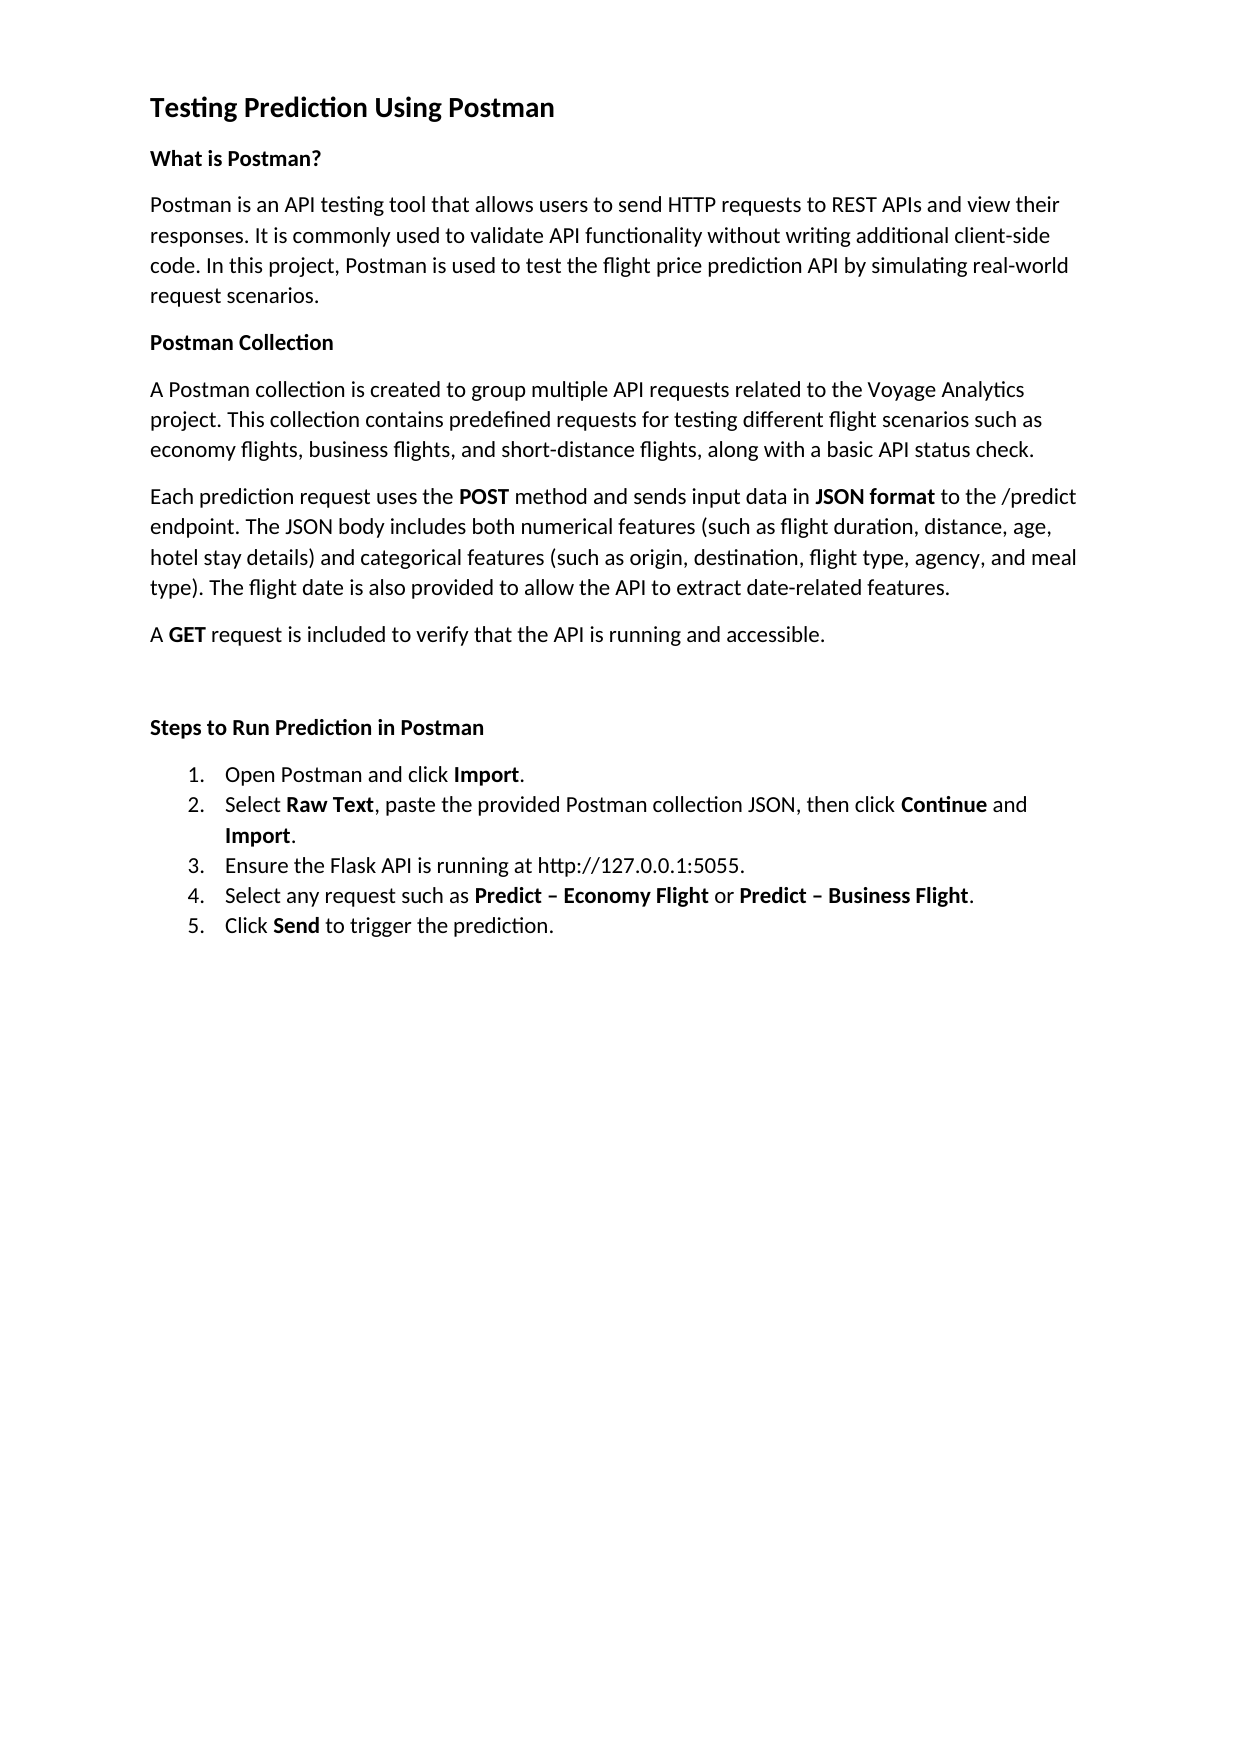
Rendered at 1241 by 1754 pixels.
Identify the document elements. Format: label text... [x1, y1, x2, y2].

text Each prediction request uses the POST method and sends input data in JSON format to the /predict endpoint. The JSON body includes both numerical features (such as flight duration, distance, age, hotel stay details) and categorical features (such as origin, destination, flight type, agency, and meal type). The flight date is also provided to allow the API to extract date-related features. [150, 482, 1090, 601]
text Postman is an API testing tool that allows users to send HTTP requests to REST APIs and view their responses. It is commonly used to validate API functionality without writing additional client-side code. In this project, Postman is used to test the flight price prediction API by simulating real-world request scenarios. [150, 191, 1090, 309]
text What is Postman? [150, 144, 1090, 172]
text Testing Prediction Using Postman [150, 89, 1090, 124]
text Steps to Run Prediction in Postman [150, 713, 1090, 742]
list Open Postman and click Import. [187, 760, 1090, 788]
text A GET request is included to verify that the API is running and accessible. [150, 620, 1090, 648]
list Click Send to trigger the prediction. [187, 911, 1090, 939]
list Select any request such as Predict – Economy Flight or Predict – Business Flight. [187, 881, 1090, 909]
text Postman Collection [150, 328, 1090, 356]
text A Postman collection is created to group multiple API requests related to the Voyage Analytics project. This collection contains predefined requests for testing different flight scenarios such as economy flights, business flights, and short-distance flights, along with a basic API status check. [150, 375, 1090, 463]
list Select Raw Text, paste the provided Postman collection JSON, then click Continue and Import. [187, 791, 1090, 849]
list Ensure the Flask API is running at http://127.0.0.1:5055. [187, 851, 1090, 879]
